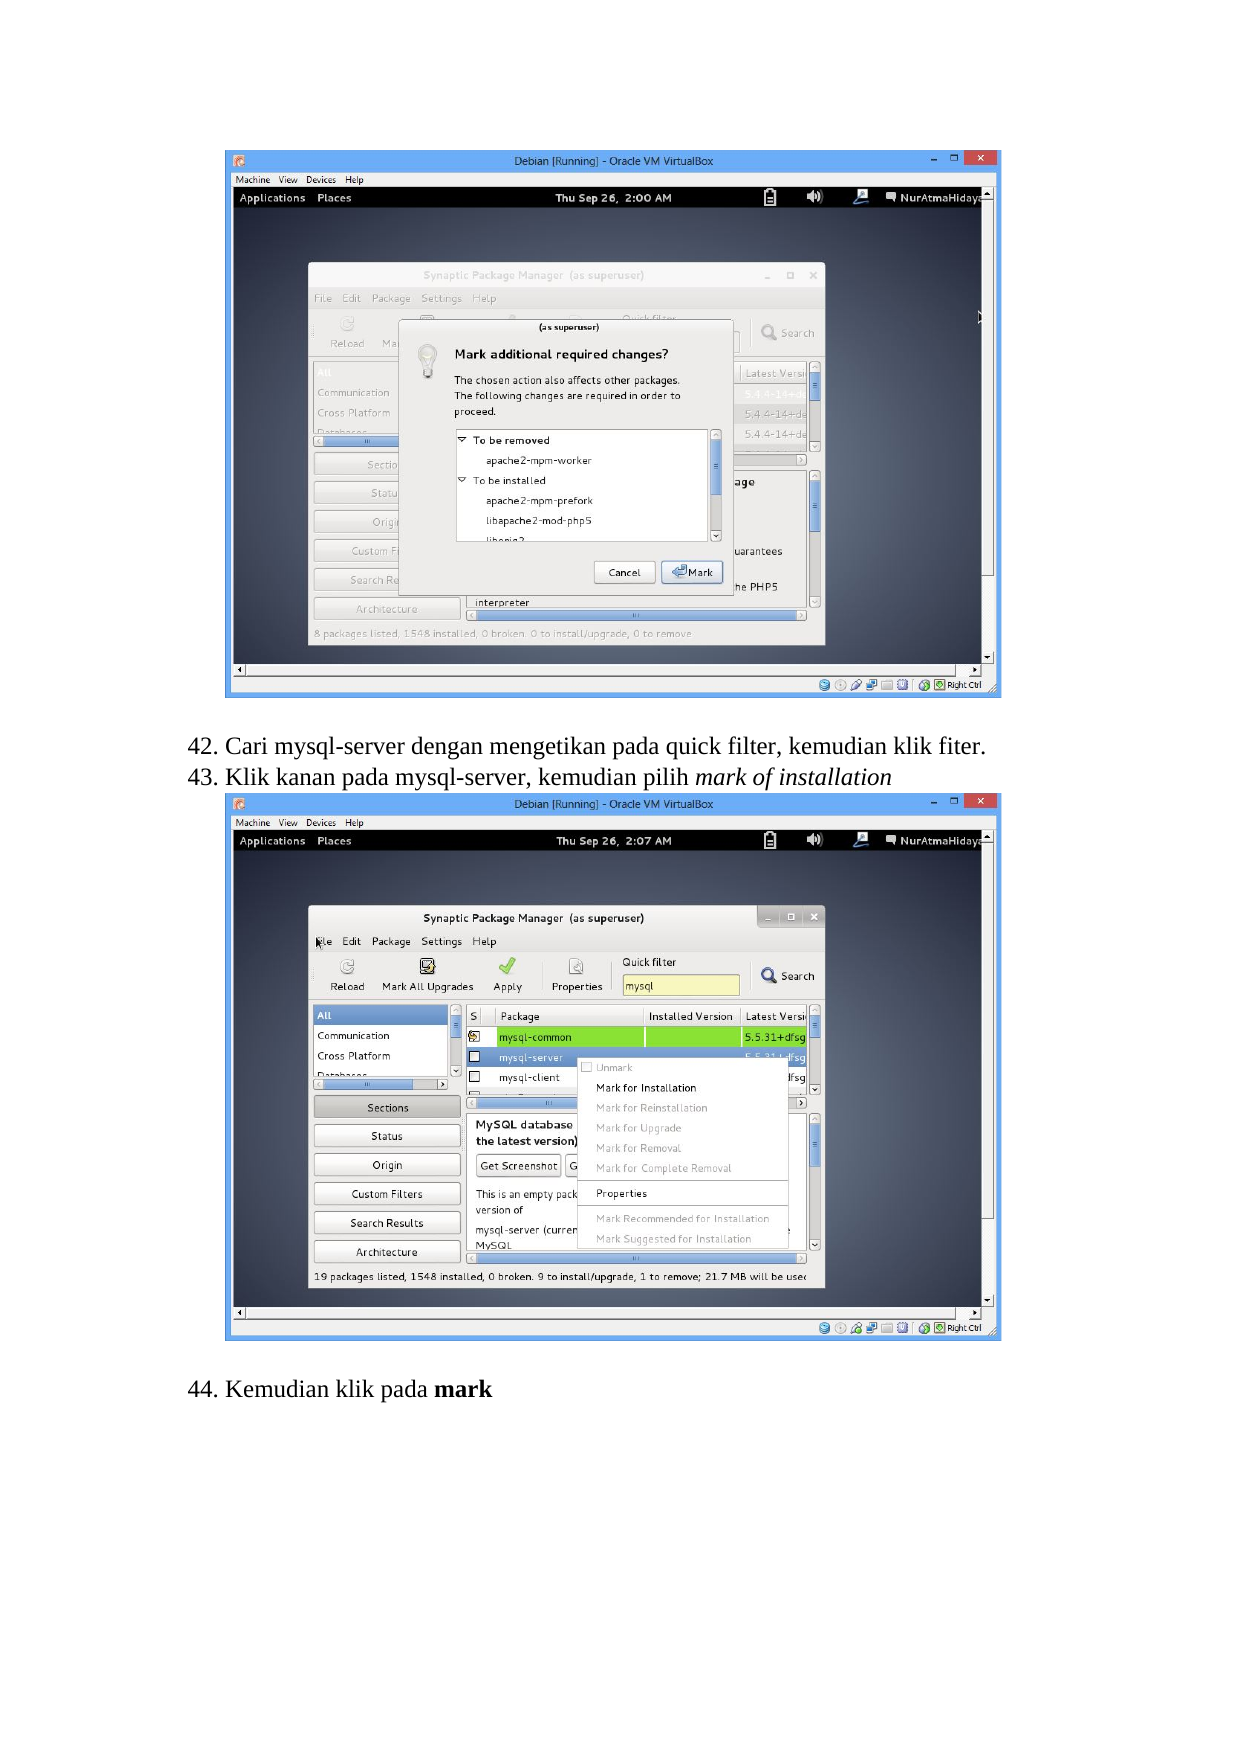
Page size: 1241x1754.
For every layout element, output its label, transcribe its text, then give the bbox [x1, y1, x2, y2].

list Cari mysql-server dengan mengetikan pada quick filter, kemudian klik fiter. [187, 731, 1090, 760]
list Klik kanan pada mysql-server, kemudian pilih mark of installation [187, 762, 1090, 791]
picture [225, 150, 1002, 698]
list Kemudian klik pada mark [187, 1374, 1090, 1403]
picture [225, 793, 1002, 1341]
